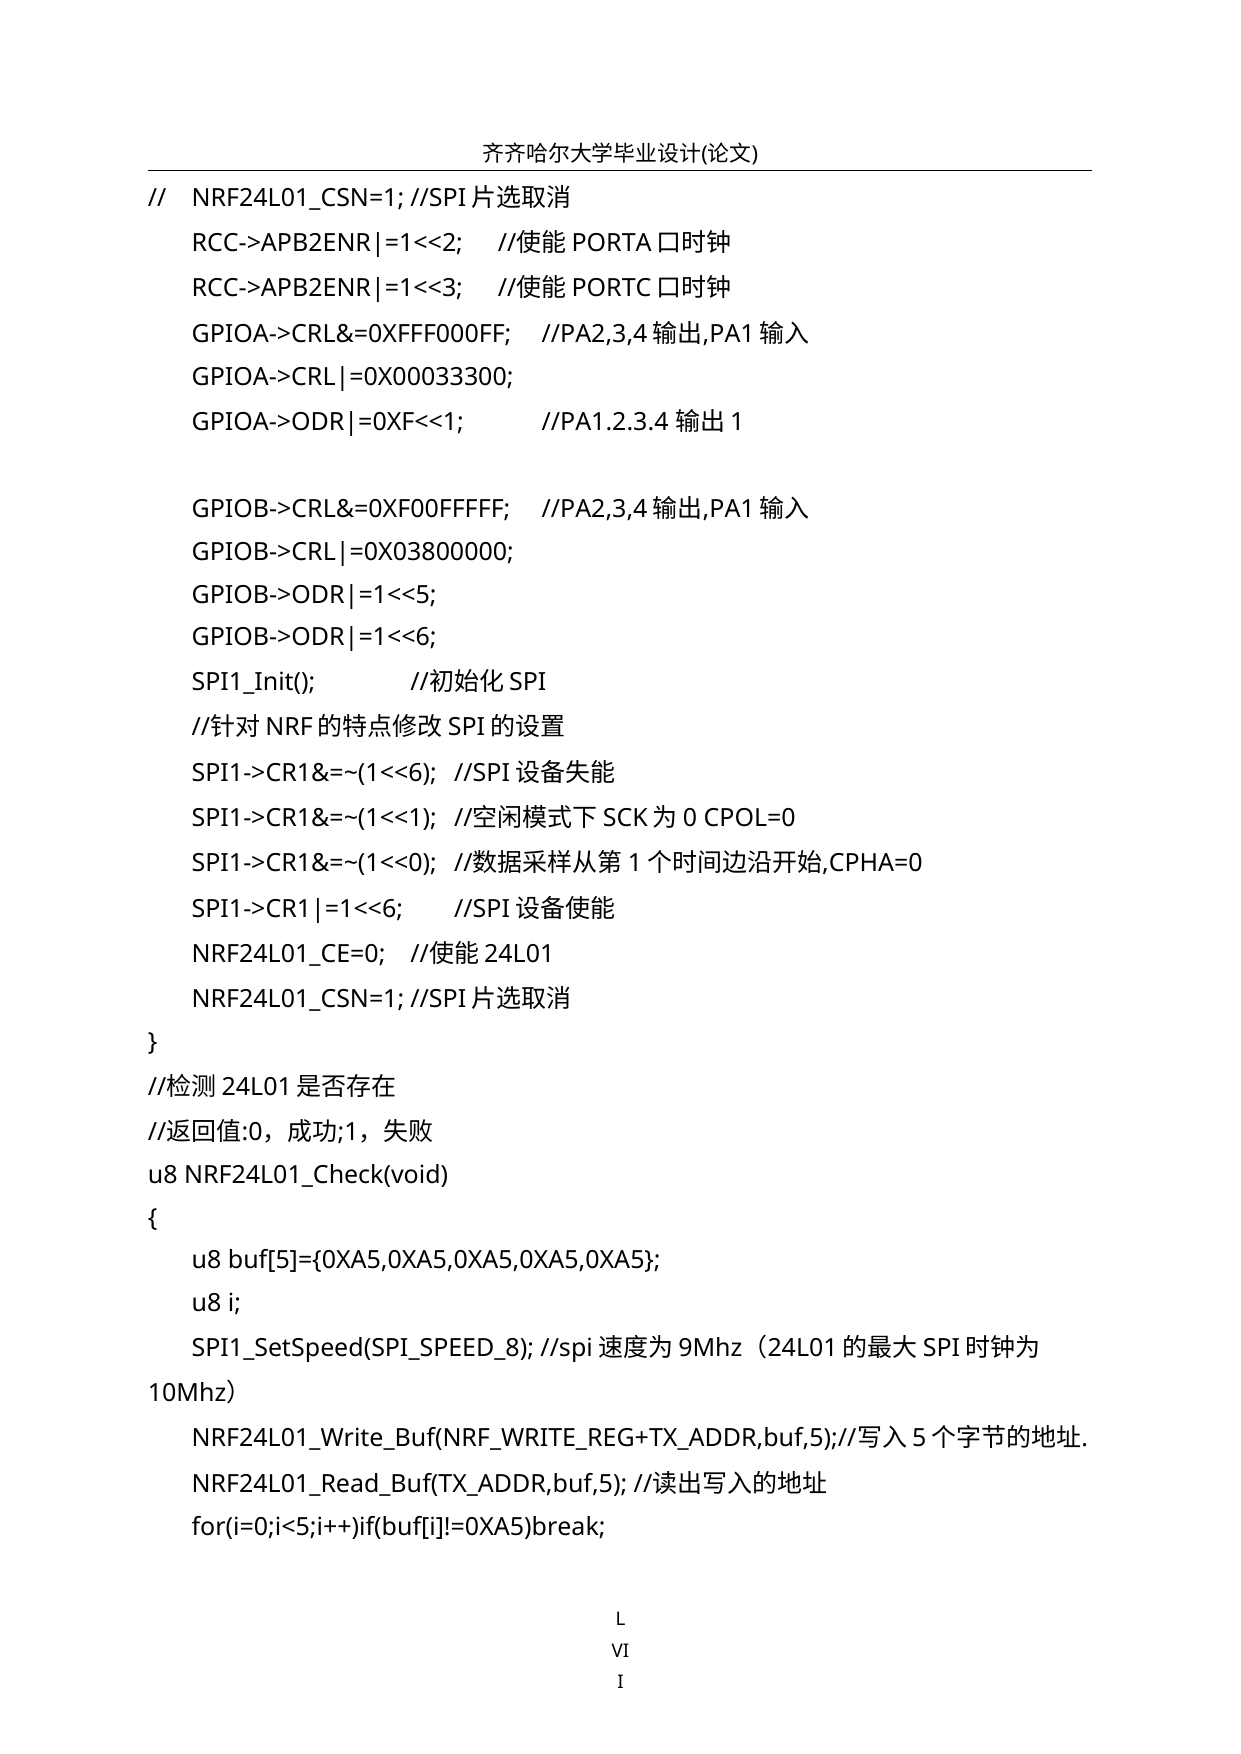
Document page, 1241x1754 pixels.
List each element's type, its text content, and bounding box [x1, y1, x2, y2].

text NRF24L01_Write_Buf(NRF_WRITE_REG+TX_ADDR,buf,5);//写入5个字节的地址. [148, 1418, 1092, 1454]
text NRF24L01_CSN=1; //SPI片选取消 [148, 979, 1092, 1015]
text u8 NRF24L01_Check(void) [148, 1157, 1092, 1191]
text // NRF24L01_CSN=1; //SPI片选取消 [148, 177, 1092, 213]
text RCC->APB2ENR|=1<<3; //使能PORTC口时钟 [148, 268, 1092, 304]
text SPI1_SetSpeed(SPI_SPEED_8); //spi速度为9Mhz（24L01的最大SPI时钟为10Mhz） [148, 1327, 1092, 1409]
text NRF24L01_CE=0; //使能24L01 [148, 933, 1092, 970]
text SPI1->CR1&=~(1<<1); //空闲模式下SCK为0 CPOL=0 [148, 797, 1092, 834]
text GPIOA->CRL|=0X00033300; [148, 358, 1092, 392]
text RCC->APB2ENR|=1<<2; //使能PORTA口时钟 [148, 222, 1092, 259]
text GPIOA->CRL&=0XFFF000FF; //PA2,3,4输出,PA1输入 [148, 313, 1092, 349]
text SPI1->CR1&=~(1<<0); //数据采样从第1个时间边沿开始,CPHA=0 [148, 843, 1092, 879]
text GPIOB->ODR|=1<<6; [148, 619, 1092, 653]
text { [148, 1200, 1092, 1234]
text SPI1->CR1|=1<<6; //SPI设备使能 [148, 888, 1092, 924]
text //返回值:0，成功;1，失败 [148, 1112, 1092, 1148]
text //针对NRF的特点修改SPI的设置 [148, 707, 1092, 743]
text SPI1_Init(); //初始化SPI [148, 662, 1092, 698]
text for(i=0;i<5;i++)if(buf[i]!=0XA5)break; [148, 1508, 1092, 1542]
text u8 buf[5]={0XA5,0XA5,0XA5,0XA5,0XA5}; [148, 1242, 1092, 1276]
text SPI1->CR1&=~(1<<6); //SPI设备失能 [148, 752, 1092, 788]
text } [148, 1024, 1092, 1058]
text GPIOB->CRL|=0X03800000; [148, 534, 1092, 568]
text u8 i; [148, 1285, 1092, 1319]
text GPIOB->ODR|=1<<5; [148, 577, 1092, 611]
text //检测24L01是否存在 [148, 1067, 1092, 1103]
text GPIOA->ODR|=0XF<<1; //PA1.2.3.4 输出1 [148, 401, 1092, 437]
text NRF24L01_Read_Buf(TX_ADDR,buf,5); //读出写入的地址 [148, 1463, 1092, 1499]
text GPIOB->CRL&=0XF00FFFFF; //PA2,3,4输出,PA1输入 [148, 489, 1092, 525]
